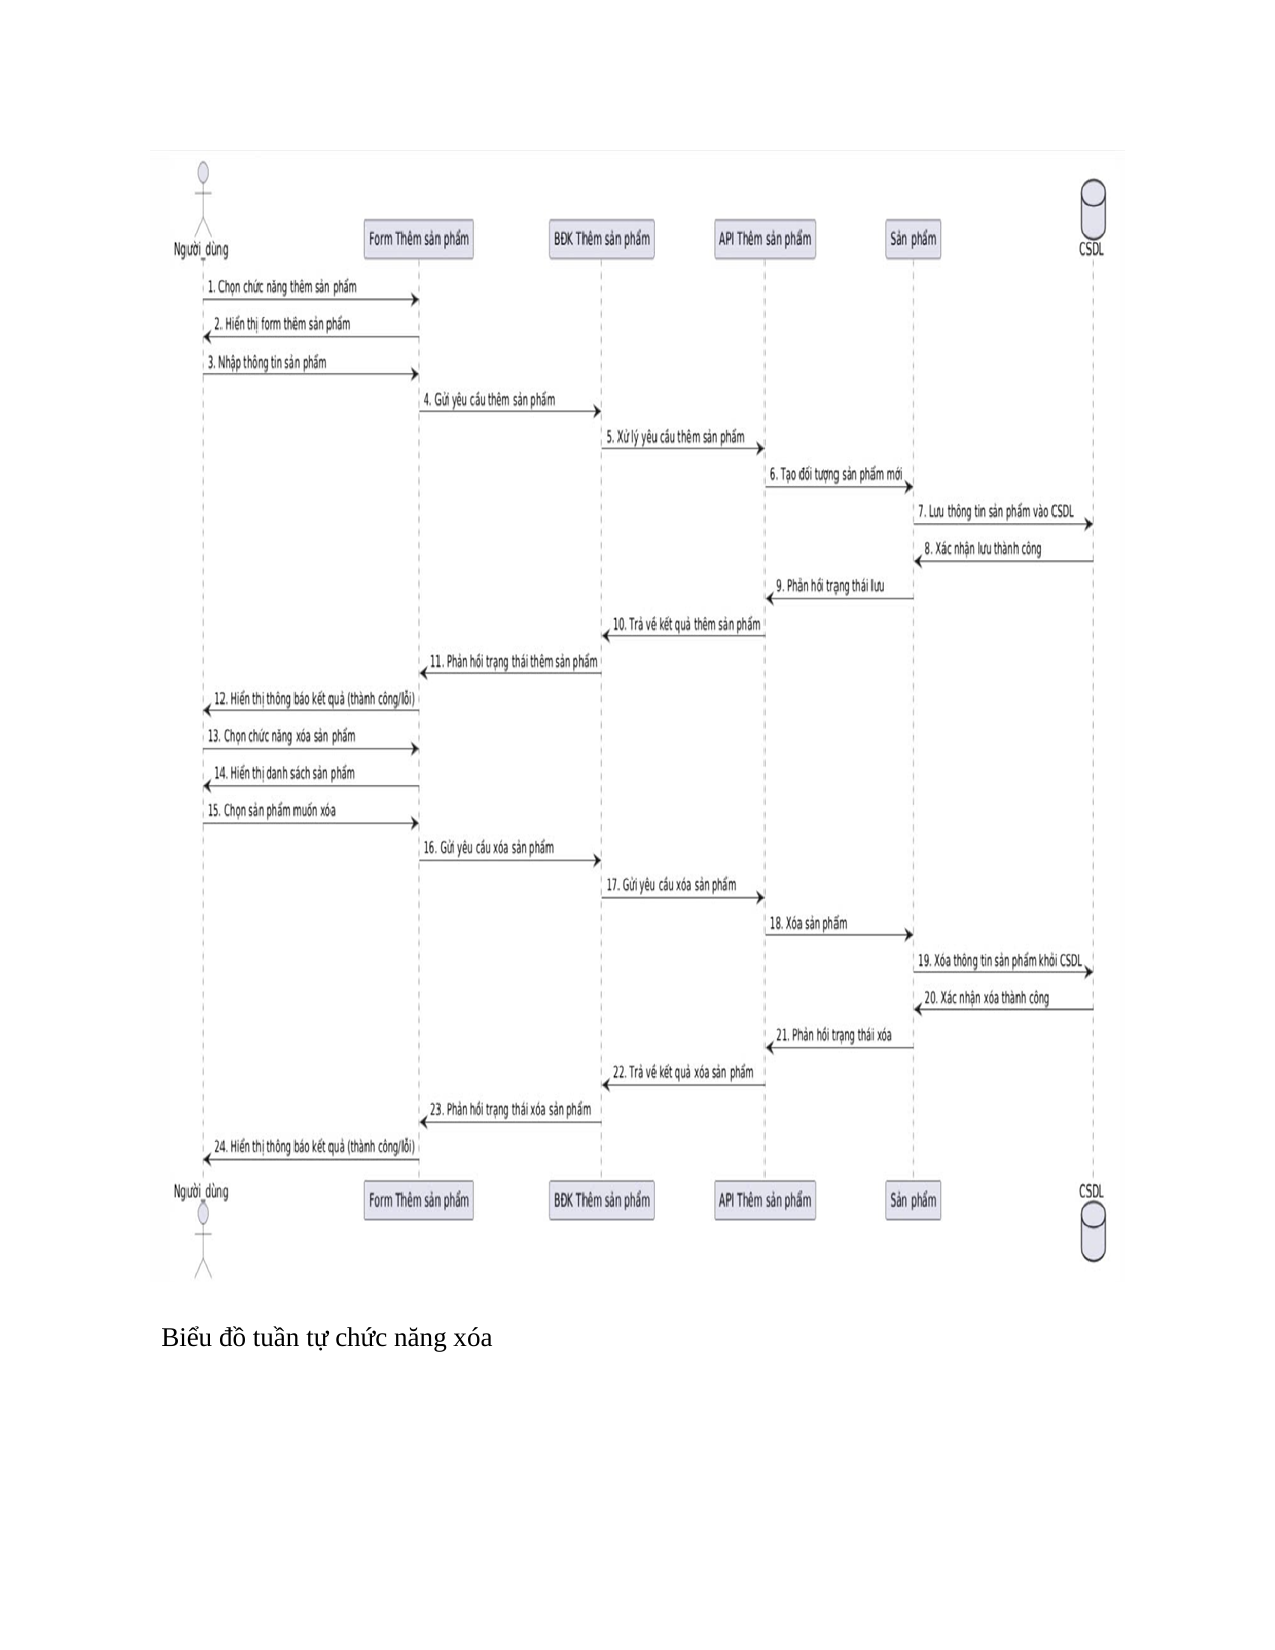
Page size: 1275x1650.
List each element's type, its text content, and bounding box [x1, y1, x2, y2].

text ­ Biểu đồ tuần tự chức năng xóa [150, 1321, 1125, 1355]
picture [150, 150, 1125, 1282]
